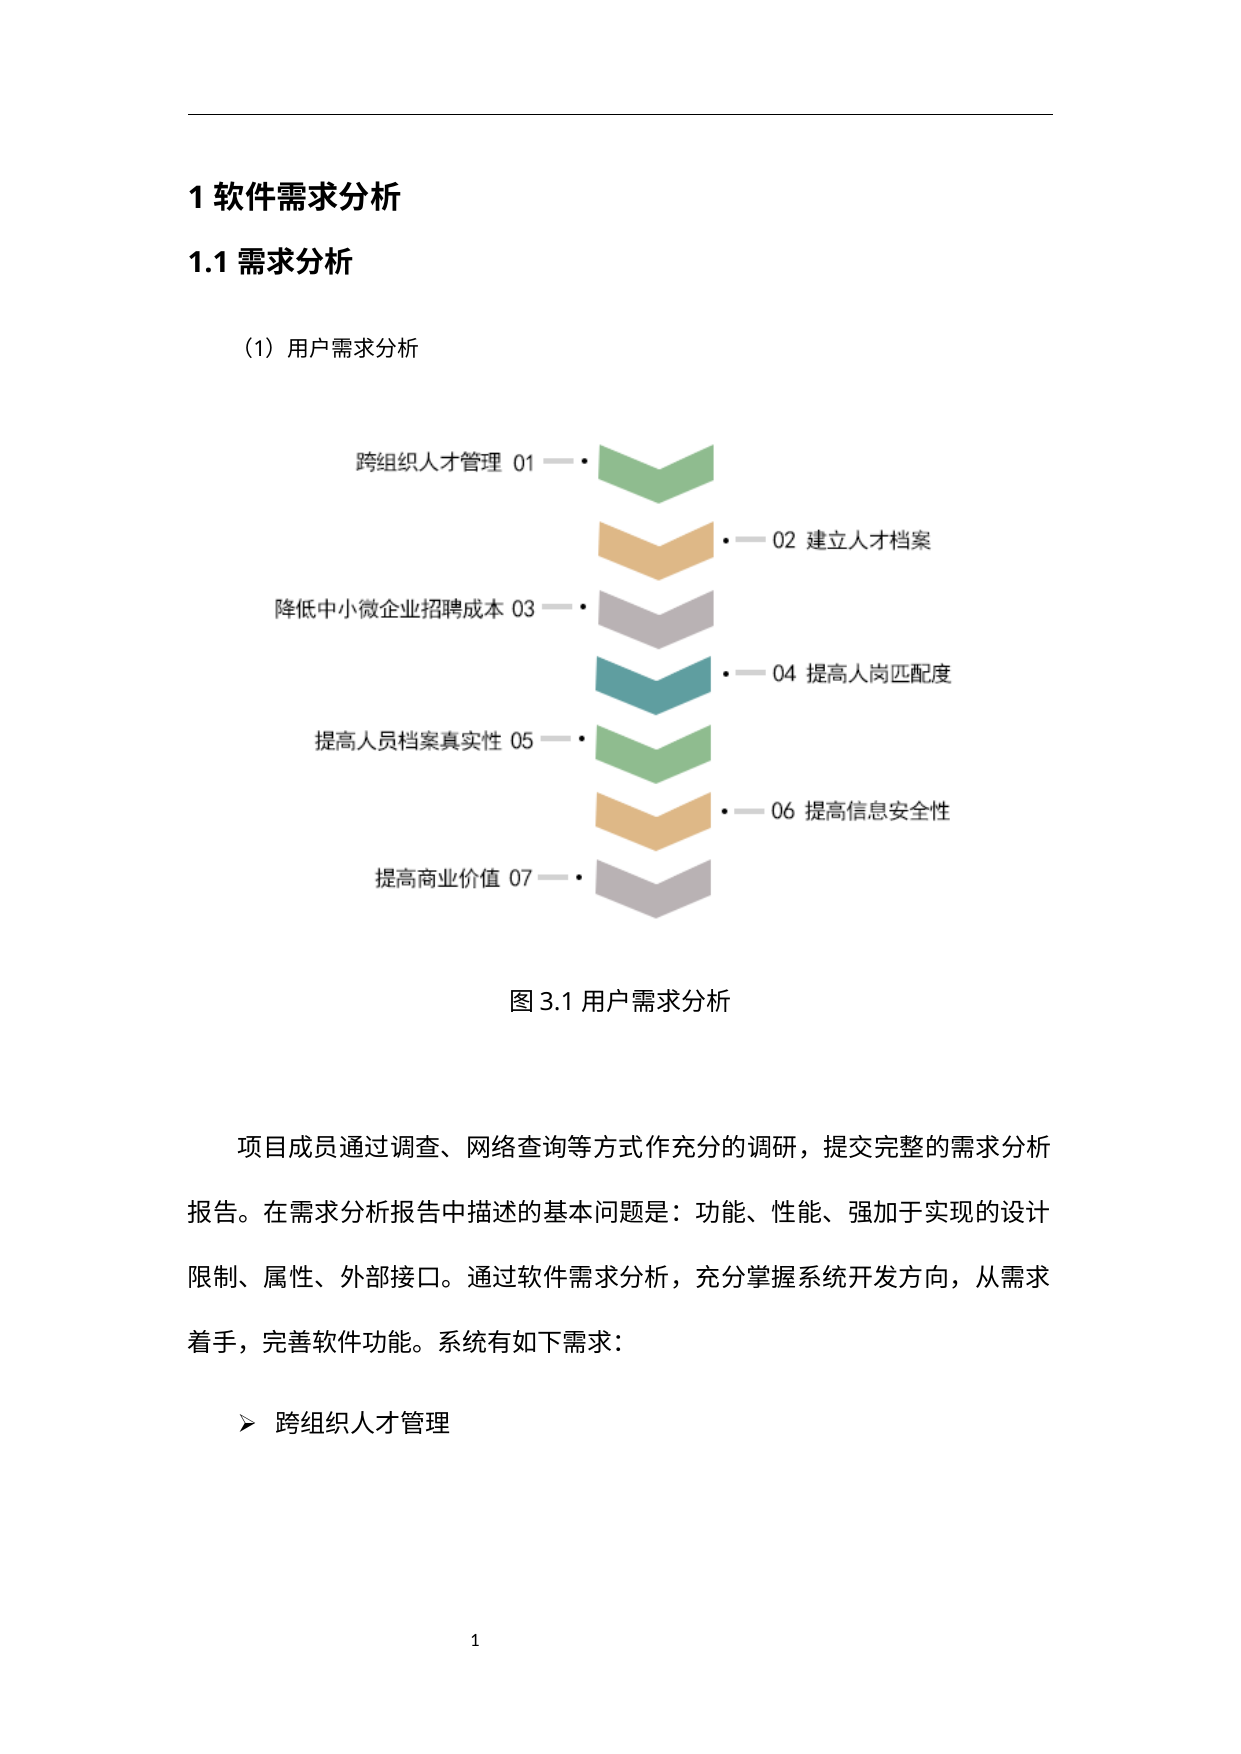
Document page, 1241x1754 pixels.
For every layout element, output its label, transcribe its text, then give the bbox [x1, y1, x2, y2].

text 项目成员通过调查、网络查询等方式作充分的调研，提交完整的需求分析报告。在需求分析报告中描述的基本问题是：功能、性能、强加于实现的设计限制、属性、外部接口。通过软件需求分析，充分掌握系统开发方向，从需求着手，完善软件功能。系统有如下需求： [187, 1113, 1053, 1373]
subtitle 需求分析 [187, 227, 1053, 292]
picture [265, 429, 975, 942]
list 用户需求分析 [187, 330, 1053, 363]
text 1 软件需求分析 [187, 162, 1053, 227]
list 跨组织人才管理 [187, 1389, 1053, 1454]
text 图3.1 用户需求分析 [187, 967, 1053, 1032]
